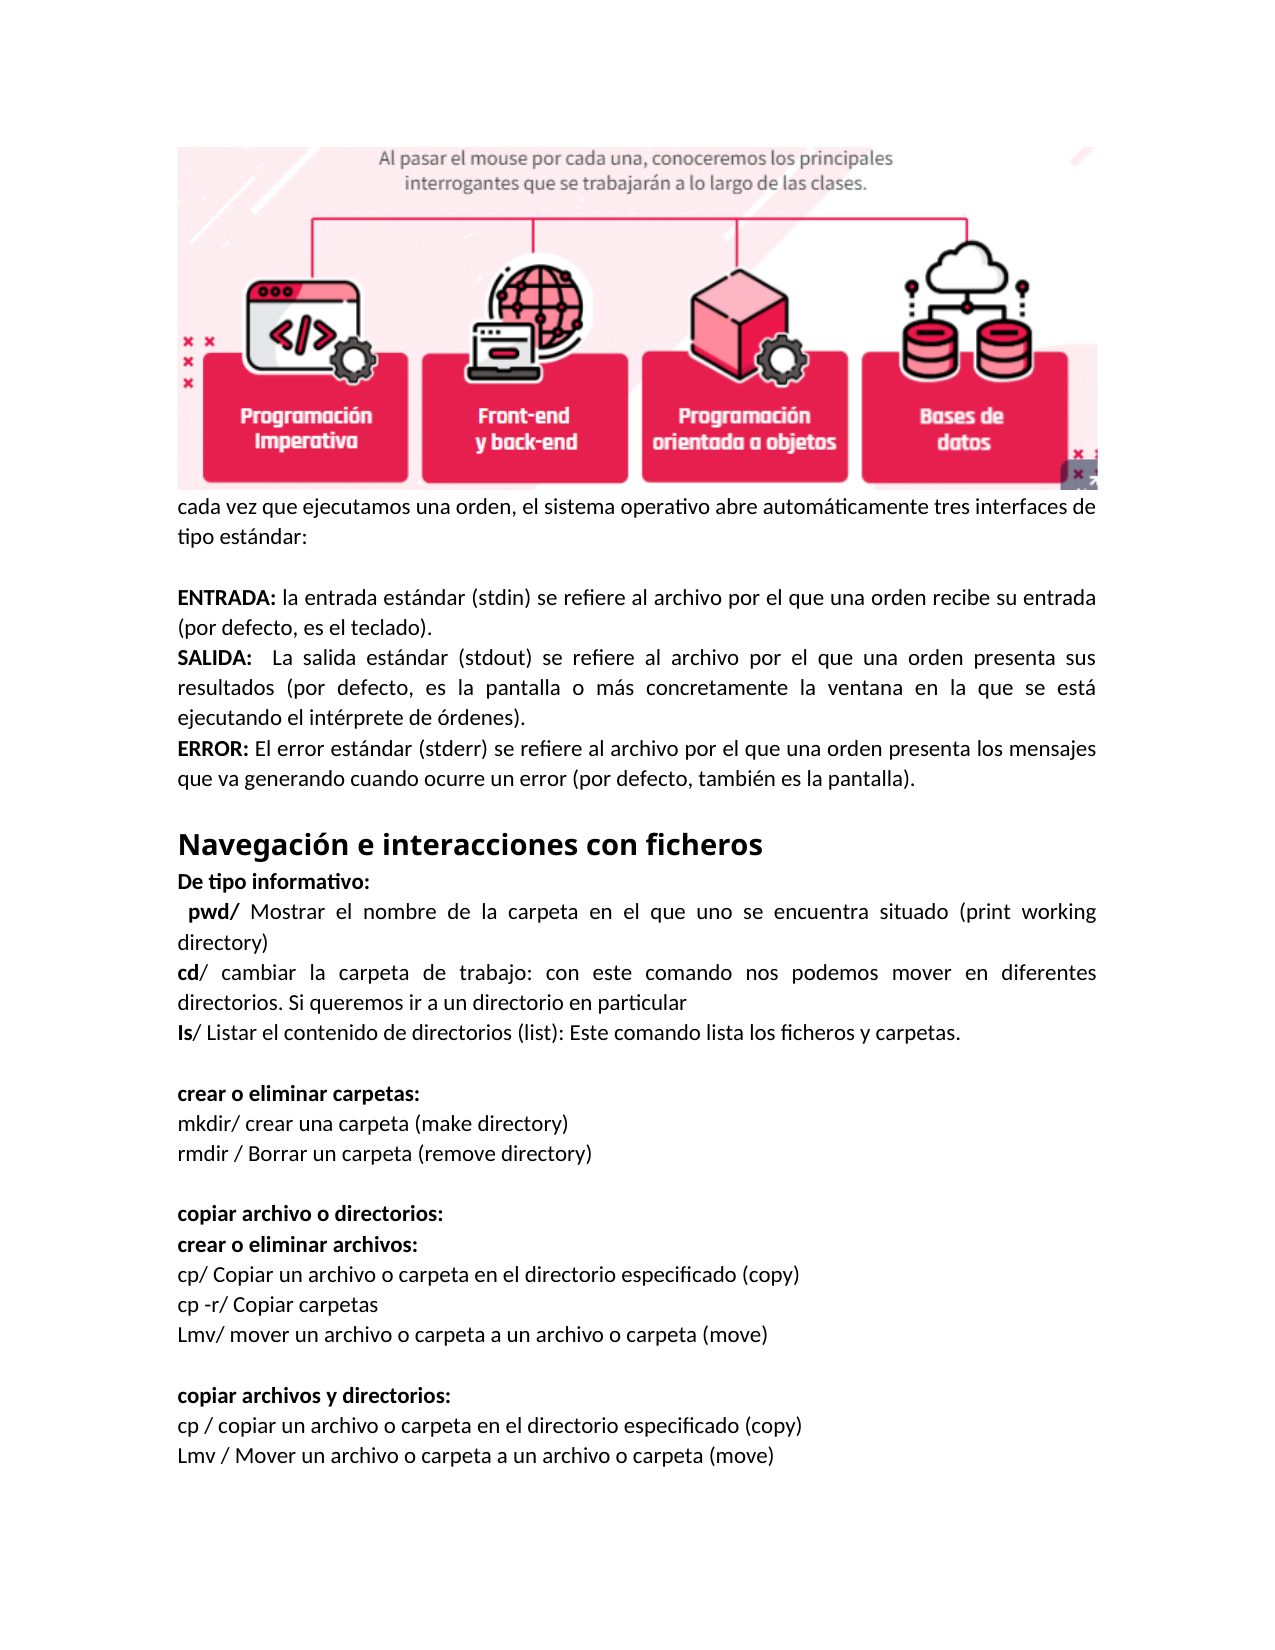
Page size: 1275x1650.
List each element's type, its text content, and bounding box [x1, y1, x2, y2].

text cp / copiar un archivo o carpeta en el directorio especificado (copy) [177, 1411, 1098, 1439]
text cp/ Copiar un archivo o carpeta en el directorio especificado (copy) [177, 1260, 1098, 1288]
picture [177, 147, 1098, 490]
text copiar archivos y directorios: [177, 1381, 1098, 1409]
text copiar archivo o directorios: [177, 1199, 1098, 1227]
text ERROR: El error estándar (stderr) se refiere al archivo por el que una orden presenta los mensajes que va generando cuando ocurre un error (por defecto, también es la pantalla). [177, 734, 1098, 792]
text ENTRADA: la entrada estándar (stdin) se refiere al archivo por el que una orden recibe su entrada (por defecto, es el teclado). [177, 583, 1098, 641]
text De tipo informativo: [177, 867, 1098, 895]
text pwd/ Mostrar el nombre de la carpeta en el que uno se encuentra situado (print working directory) [177, 897, 1098, 956]
text Lmv/ mover un archivo o carpeta a un archivo o carpeta (move) [177, 1320, 1098, 1348]
text cp -r/ Copiar carpetas [177, 1290, 1098, 1318]
text SALIDA: La salida estándar (stdout) se refiere al archivo por el que una orden presenta sus resultados (por defecto, es la pantalla o más concretamente la ventana en la que se está ejecutando el intérprete de órdenes). [177, 643, 1098, 732]
text cada vez que ejecutamos una orden, el sistema operativo abre automáticamente tres interfaces de tipo estándar: [177, 490, 1098, 550]
text crear o eliminar archivos: [177, 1230, 1098, 1258]
text Is/ Listar el contenido de directorios (list): Este comando lista los ficheros y carpetas. [177, 1018, 1098, 1046]
text crear o eliminar carpetas: [177, 1079, 1098, 1107]
text cd/ cambiar la carpeta de trabajo: con este comando nos podemos mover en diferentes directorios. Si queremos ir a un directorio en particular [177, 958, 1098, 1016]
text Lmv / Mover un archivo o carpeta a un archivo o carpeta (move) [177, 1441, 1098, 1469]
text Navegación e interacciones con ficheros [177, 824, 1098, 864]
text mkdir/ crear una carpeta (make directory) [177, 1109, 1098, 1137]
text rmdir / Borrar un carpeta (remove directory) [177, 1139, 1098, 1167]
